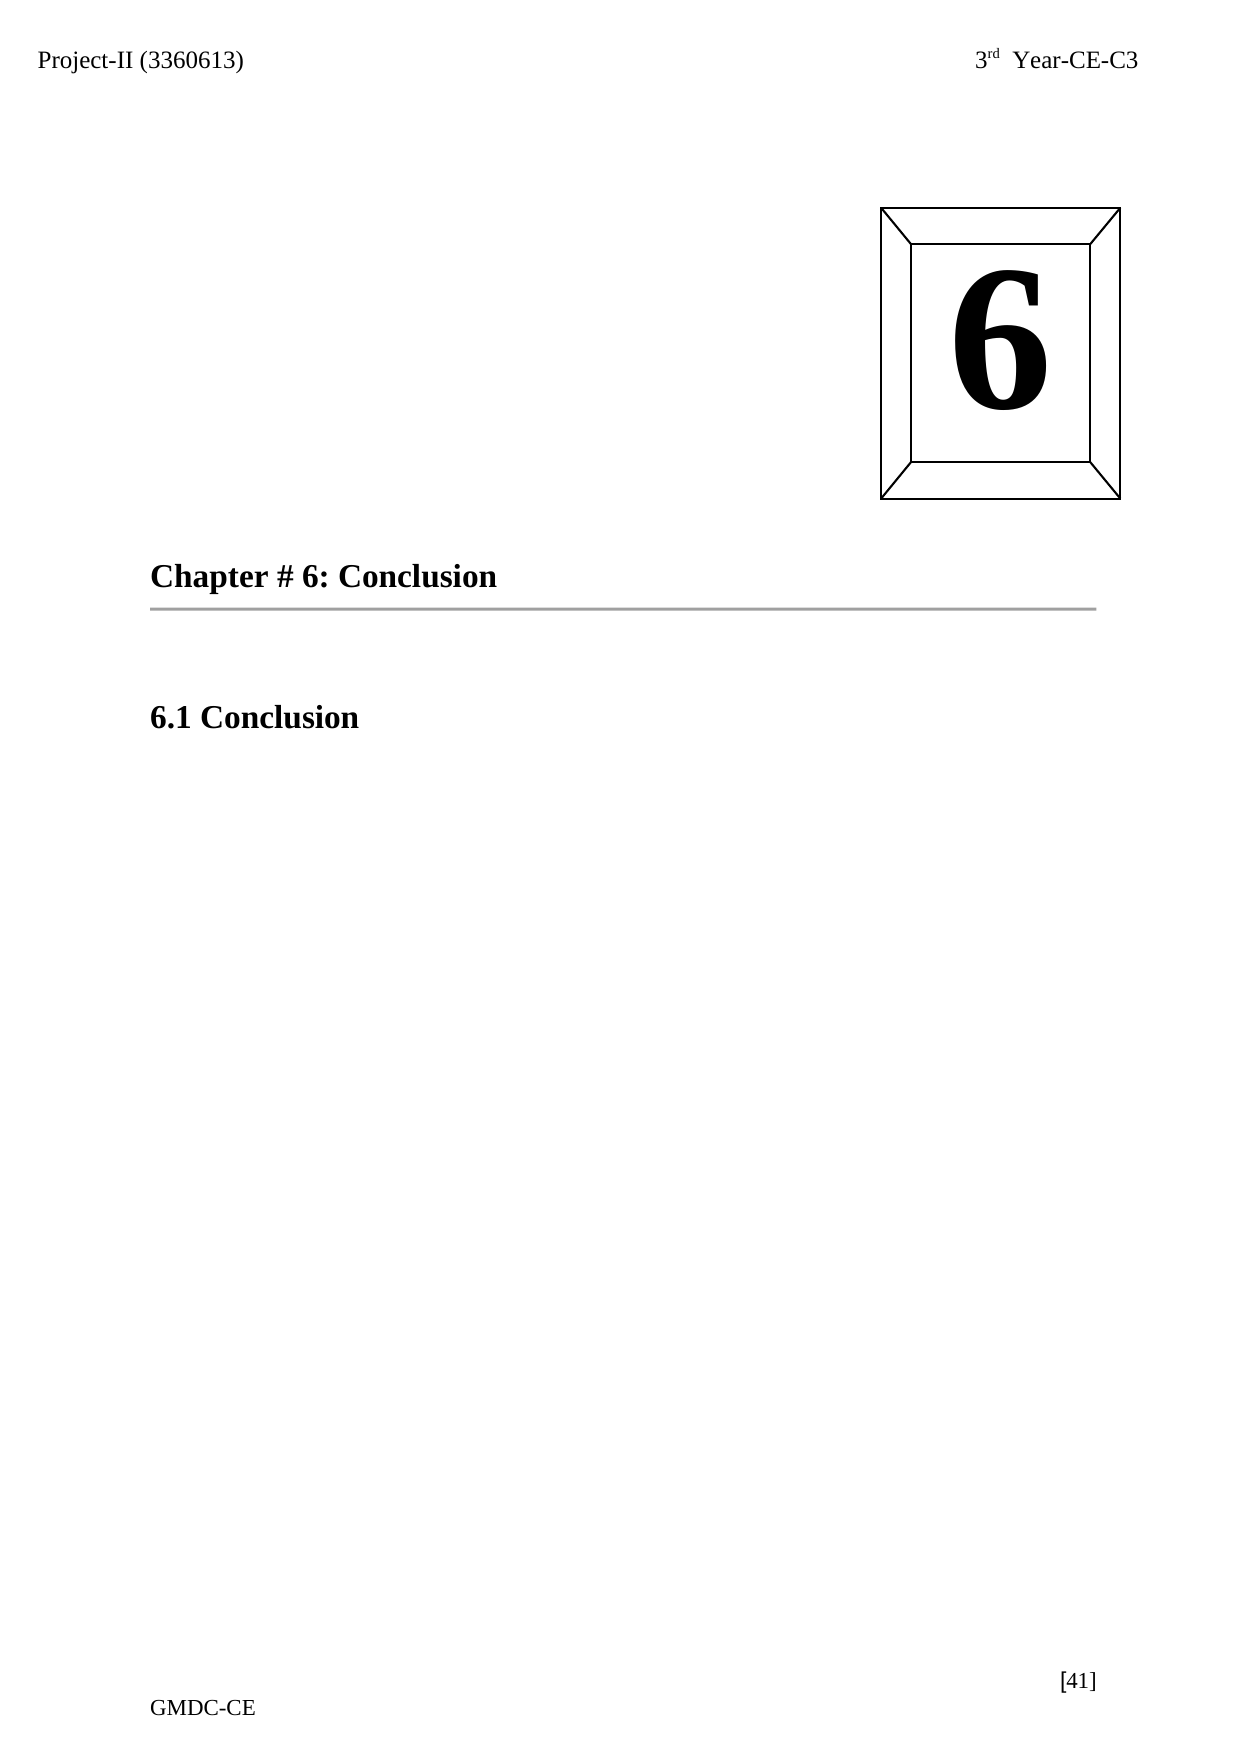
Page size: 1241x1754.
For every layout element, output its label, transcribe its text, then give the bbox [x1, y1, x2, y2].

text 6.1 Conclusion [150, 697, 1096, 736]
text Chapter # 6: Conclusion [150, 557, 1096, 595]
